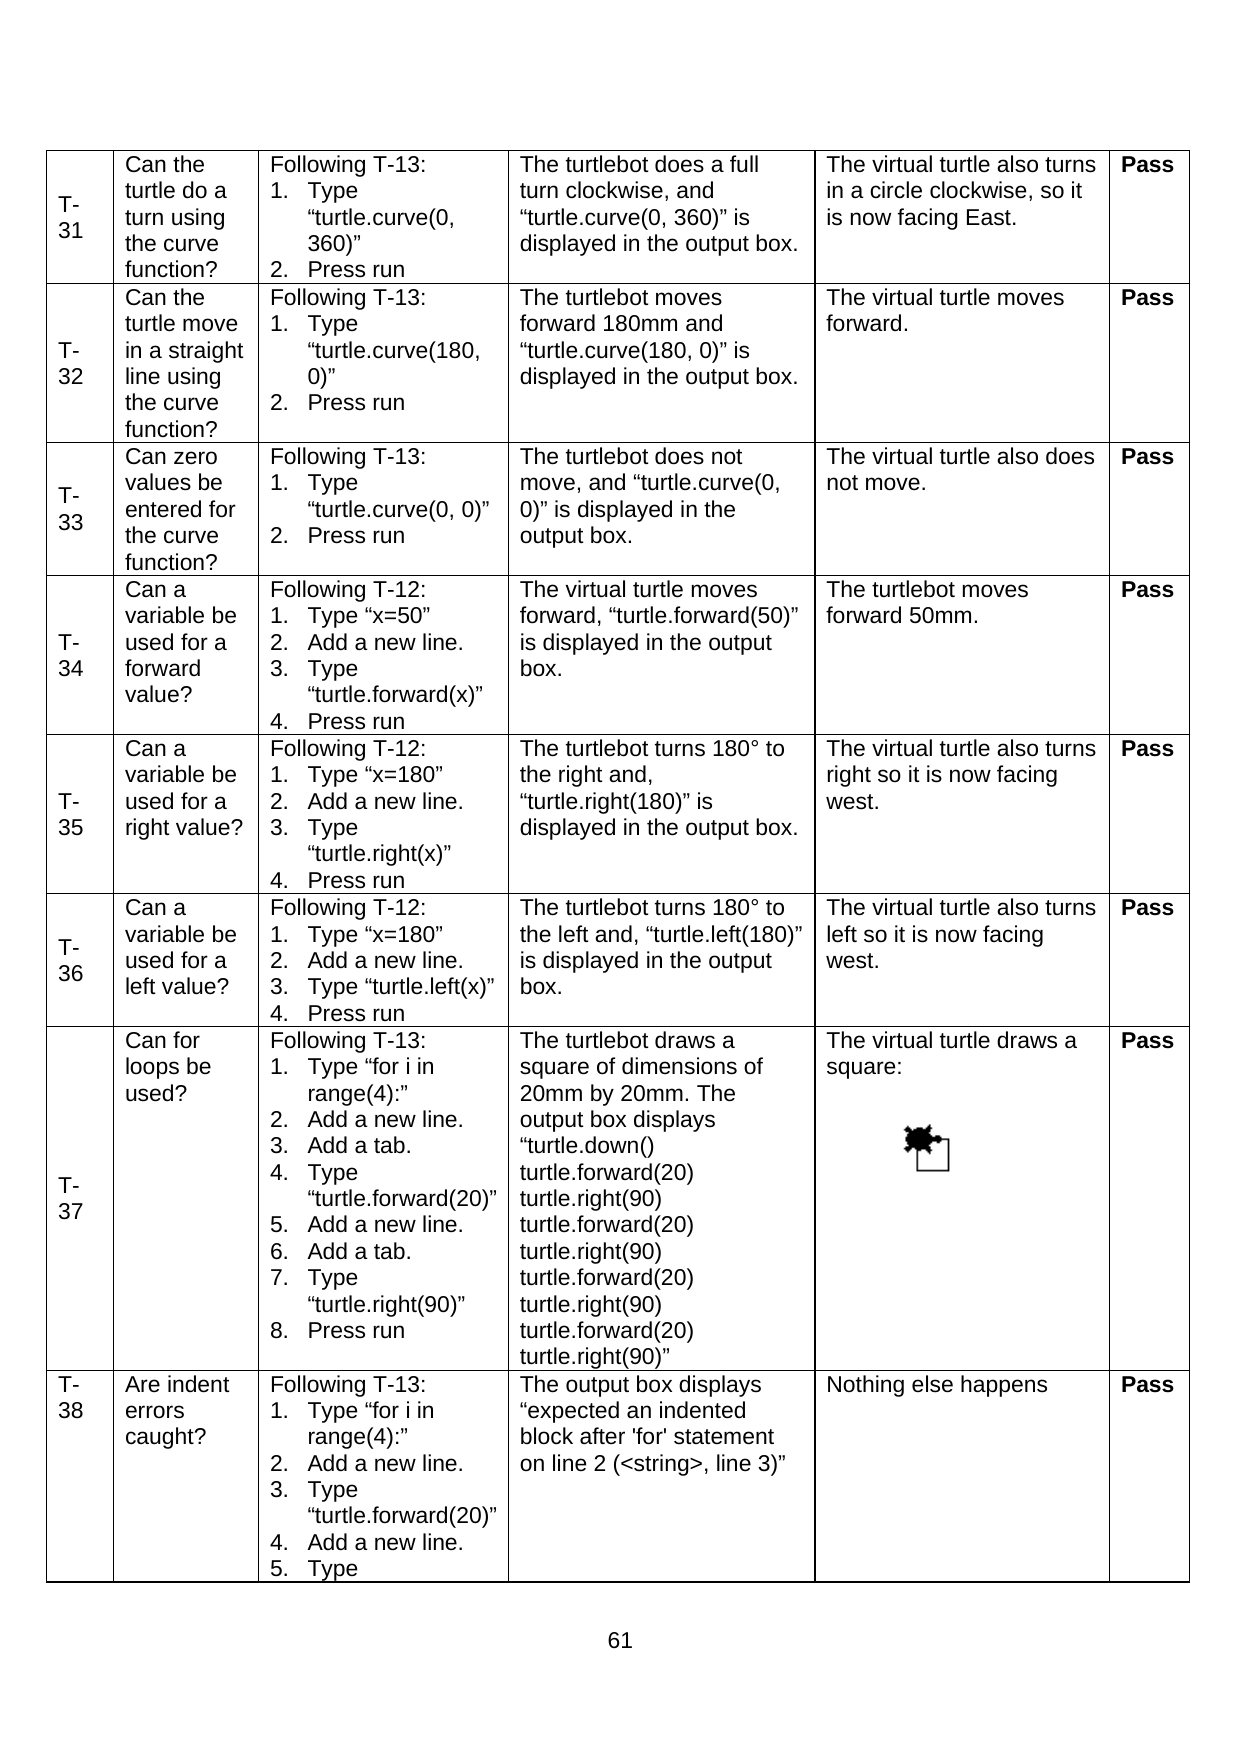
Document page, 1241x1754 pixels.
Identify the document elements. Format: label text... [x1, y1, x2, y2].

table_cell T-37 [47, 1027, 113, 1369]
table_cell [114, 1371, 258, 1581]
table_cell The virtual turtle also turns in a circle clockwise, so it is now facing East. [816, 151, 1109, 283]
table_cell Pass [1110, 443, 1189, 575]
table_cell T-33 [47, 443, 113, 575]
table_cell The turtlebot turns 180° to the right and, “turtle.right(180)” is displayed in the output box. [509, 735, 814, 893]
table_cell Can zero values be entered for the curve function? [114, 443, 258, 575]
table_cell Following T-12: Type “x=180” Add a new line. Type “turtle.left(x)” Press run [259, 894, 508, 1026]
table_cell Can a variable be used for a left value? [114, 894, 258, 1026]
table_cell The turtlebot turns 180° to the left and, “turtle.left(180)” is displayed in the output box. [509, 894, 814, 1026]
table_cell T-38 [47, 1371, 113, 1581]
table_cell The turtlebot moves forward 180mm and “turtle.curve(180, 0)” is displayed in the output box. [509, 284, 814, 442]
table_cell T-35 [47, 735, 113, 893]
table_cell Pass [1110, 894, 1189, 1026]
table_cell The virtual turtle moves forward. [816, 284, 1109, 442]
table_cell Following T-13: Type “turtle.curve(0, 0)” Press run [259, 443, 508, 575]
table_cell Can the turtle do a turn using the curve function? [114, 151, 258, 283]
table_cell Pass [1110, 151, 1189, 283]
table_cell Following T-12: Type “x=180” Add a new line. Type “turtle.right(x)” Press run [259, 735, 508, 893]
table_cell Can a variable be used for a forward value? [114, 576, 258, 734]
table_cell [816, 1371, 1109, 1581]
table_cell Pass [1110, 1027, 1189, 1369]
table_cell T-31 [47, 151, 113, 283]
table_cell Pass [1110, 1371, 1189, 1581]
table_cell The turtlebot does not move, and “turtle.curve(0, 0)” is displayed in the output box. [509, 443, 814, 575]
table_cell The virtual turtle also turns left so it is now facing west. [816, 894, 1109, 1026]
table_cell Following T-13: Type “for i in range(4):” Add a new line. Add a tab. Type “turtle.forward(20)” Add a new line. Add a tab. Type “turtle.right(90)” Press run [259, 1027, 508, 1369]
table_cell The turtlebot does a full turn clockwise, and “turtle.curve(0, 360)” is displayed in the output box. [509, 151, 814, 283]
table_cell The turtlebot moves forward 50mm. [816, 576, 1109, 734]
table_cell Following T-13: Type “turtle.curve(0, 360)” Press run [259, 151, 508, 283]
table_cell T-36 [47, 894, 113, 1026]
table_cell Can the turtle move in a straight line using the curve function? [114, 284, 258, 442]
table_cell T-34 [47, 576, 113, 734]
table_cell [509, 1371, 814, 1581]
table_cell Can for loops be used? [114, 1027, 258, 1369]
table_cell The virtual turtle also does not move. [816, 443, 1109, 575]
table_cell The virtual turtle also turns right so it is now facing west. [816, 735, 1109, 893]
table_cell Can a variable be used for a right value? [114, 735, 258, 893]
table_cell The turtlebot draws a square of dimensions of 20mm by 20mm. The output box displays “turtle.down() turtle.forward(20) turtle.right(90) turtle.forward(20) turtle.right(90) turtle.forward(20) turtle.right(90) turtle.forward(20) turtle.right(90)” [509, 1027, 814, 1369]
table_cell Pass [1110, 735, 1189, 893]
table_cell Following T-12: Type “x=50” Add a new line. Type “turtle.forward(x)” Press run [259, 576, 508, 734]
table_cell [259, 1371, 508, 1581]
table_cell Following T-13: Type “turtle.curve(180, 0)” Press run [259, 284, 508, 442]
table_cell The virtual turtle draws a square: [816, 1027, 1109, 1369]
table_cell The virtual turtle moves forward, “turtle.forward(50)” is displayed in the output box. [509, 576, 814, 734]
table_cell T-32 [47, 284, 113, 442]
table_cell Pass [1110, 576, 1189, 734]
picture [826, 1079, 1056, 1266]
table_cell Pass [1110, 284, 1189, 442]
